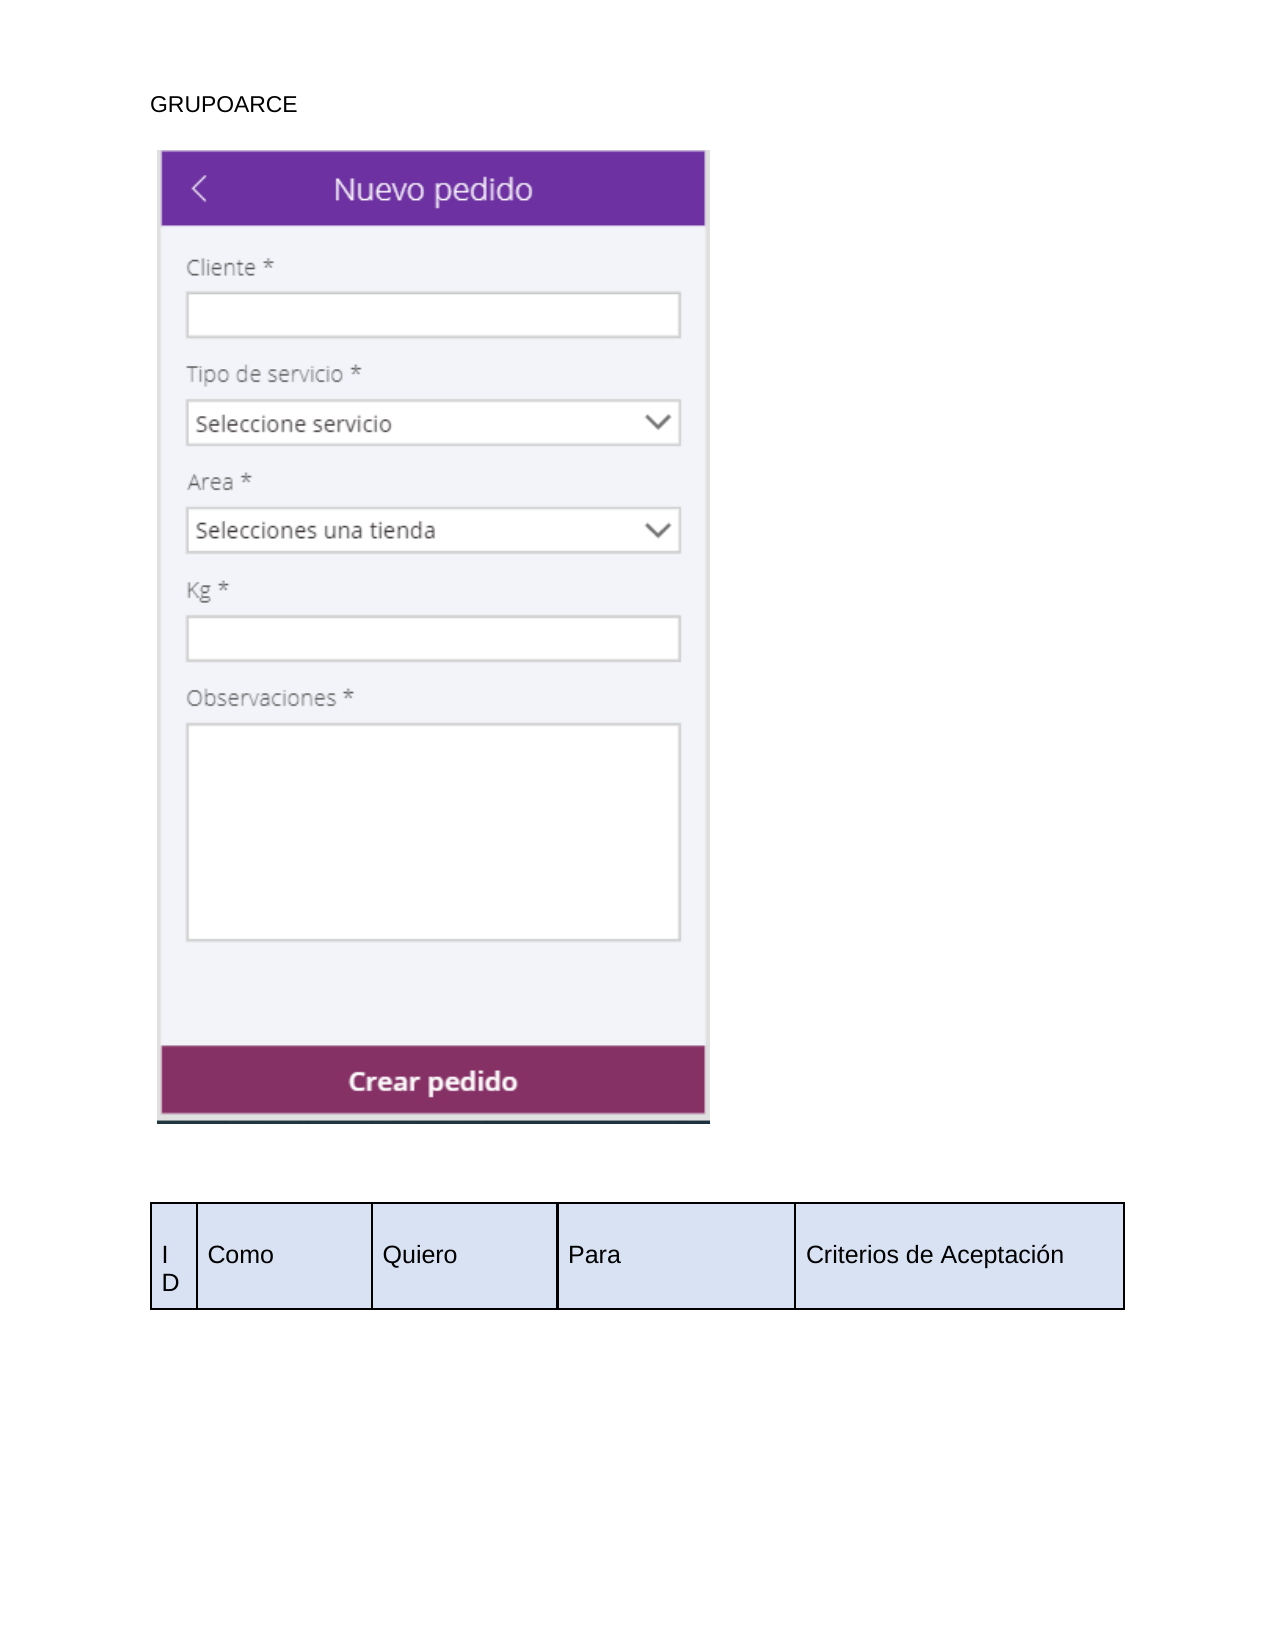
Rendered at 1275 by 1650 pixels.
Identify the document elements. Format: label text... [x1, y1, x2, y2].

table_header Como [198, 1204, 371, 1308]
table_header Criterios de Aceptación [796, 1204, 1123, 1308]
picture [157, 150, 710, 1124]
table_header Para [559, 1204, 794, 1308]
table_header Quiero [373, 1204, 556, 1308]
table_header ID [152, 1204, 196, 1308]
